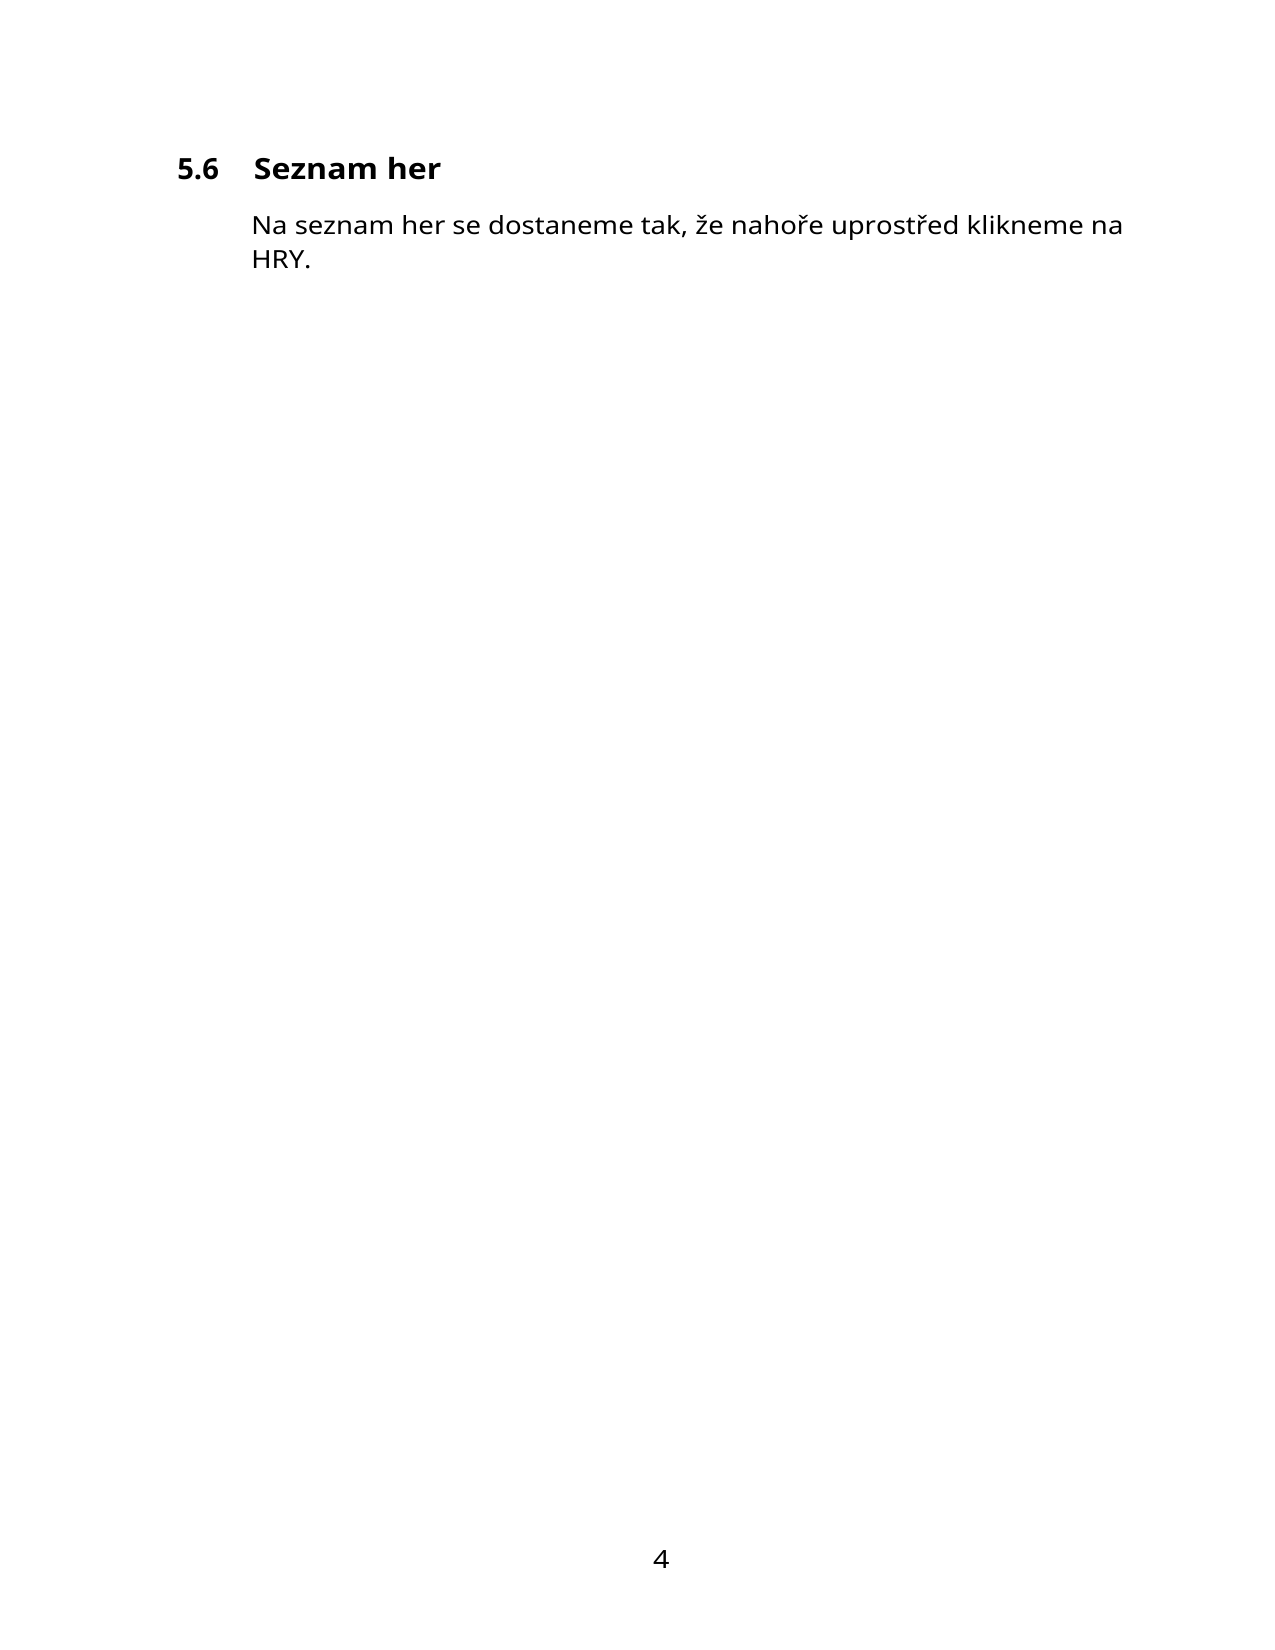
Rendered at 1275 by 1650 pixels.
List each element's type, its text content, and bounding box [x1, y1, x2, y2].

text Na seznam her se dostaneme tak, že nahoře uprostřed klikneme na HRY. [251, 208, 1173, 276]
subtitle Seznam her [177, 148, 1173, 188]
